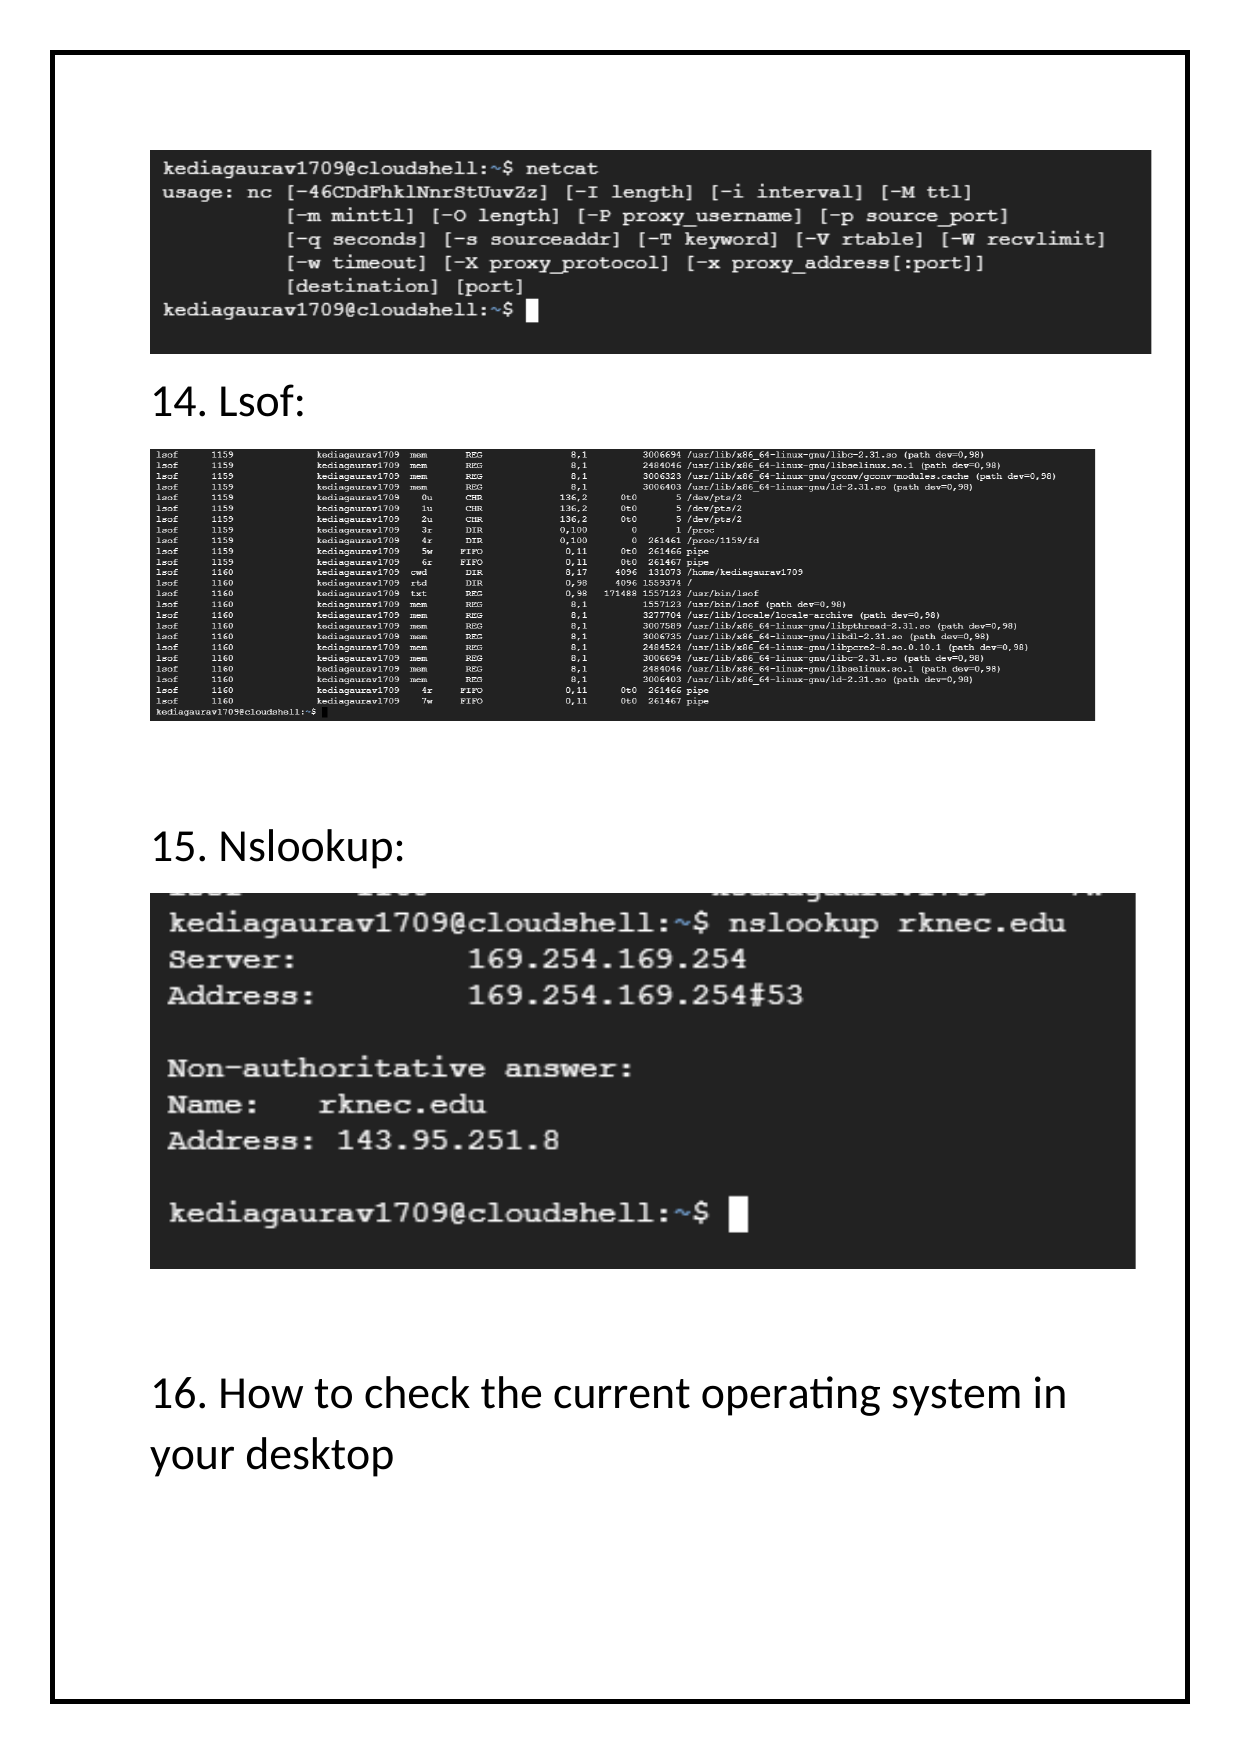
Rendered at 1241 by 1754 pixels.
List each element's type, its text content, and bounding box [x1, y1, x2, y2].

picture [150, 150, 1152, 354]
text 14. Lsof: [150, 372, 1090, 428]
text 16. How to check the current operating system in your desktop [150, 1364, 1090, 1481]
picture [150, 893, 1136, 1269]
picture [150, 449, 1096, 721]
text 15. Nslookup: [150, 817, 1090, 873]
